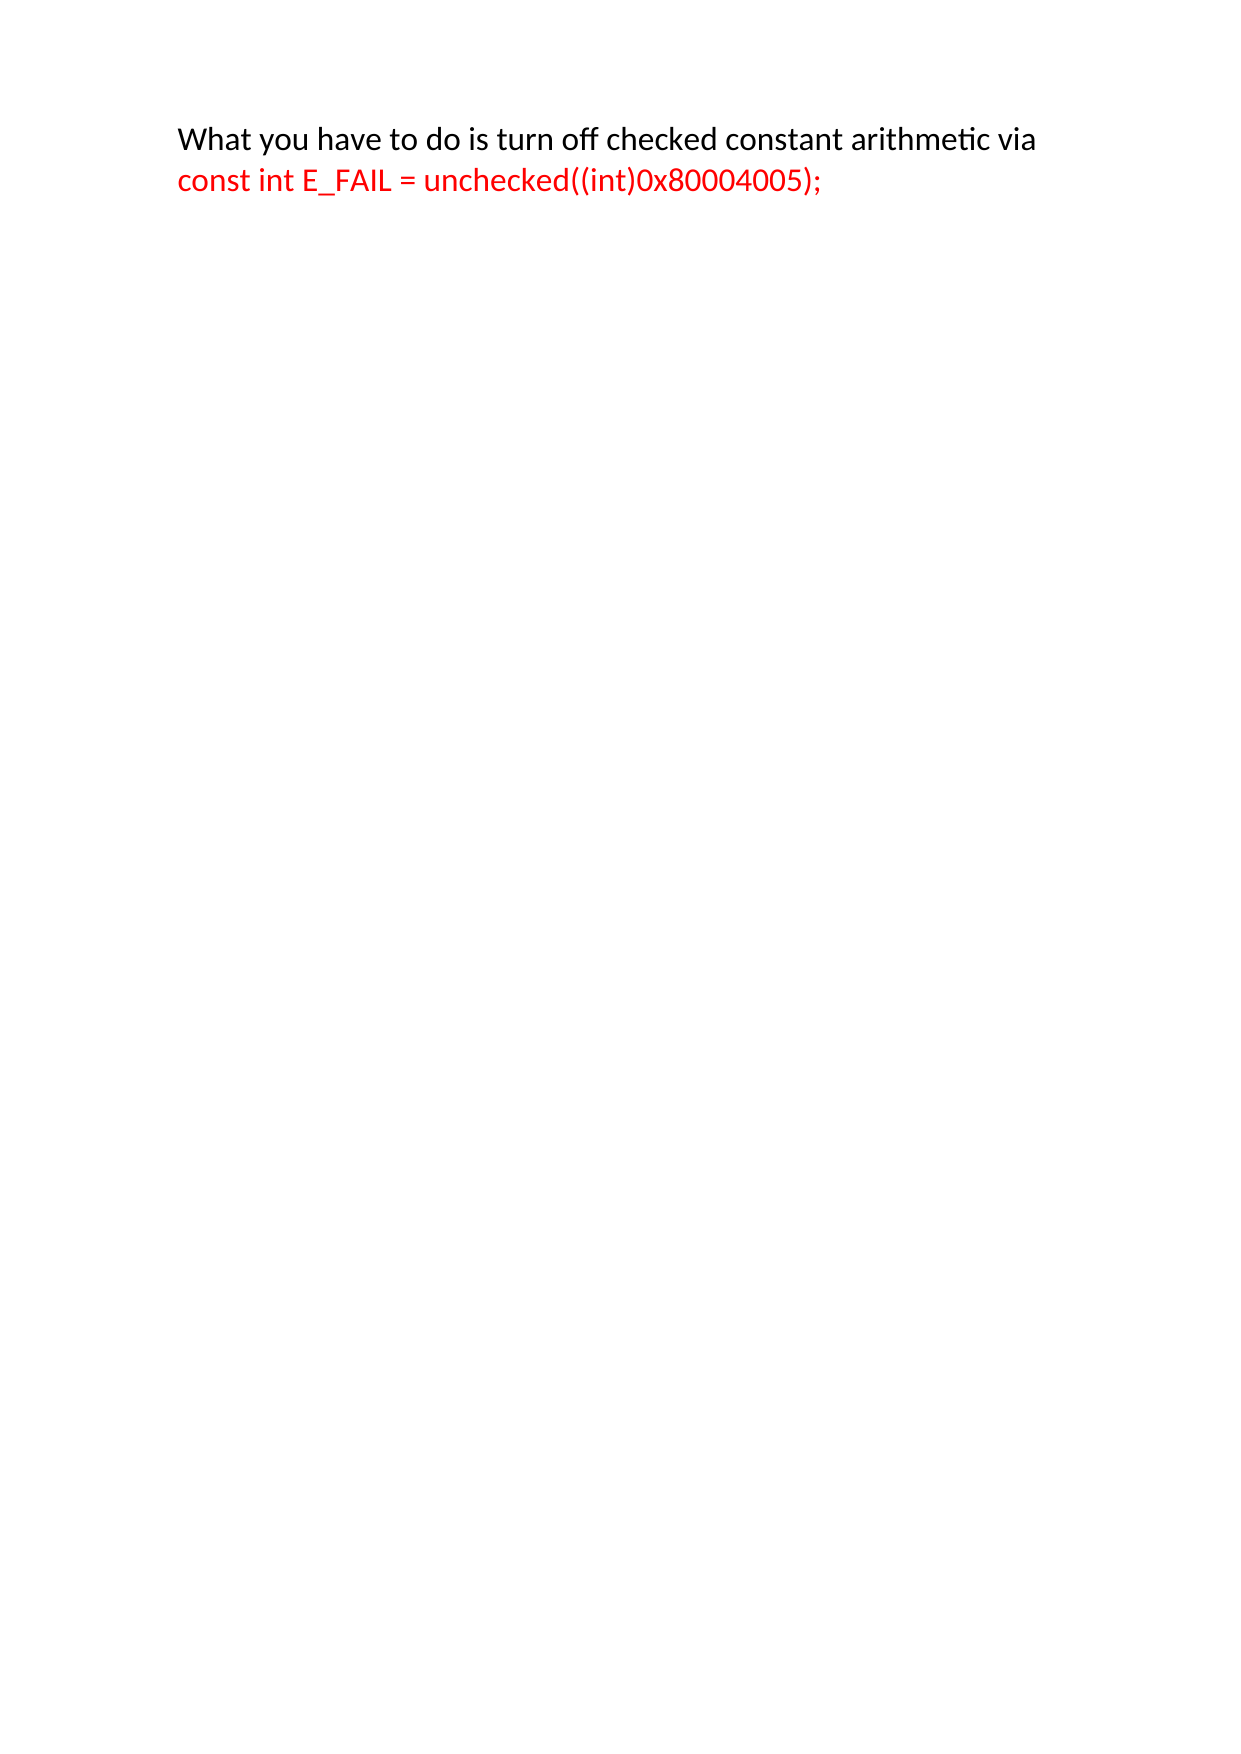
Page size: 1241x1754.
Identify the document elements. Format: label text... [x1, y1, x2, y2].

text const int E_FAIL = unchecked((int)0x80004005); [177, 159, 1162, 199]
text What you have to do is turn off checked constant arithmetic via [177, 118, 1162, 159]
